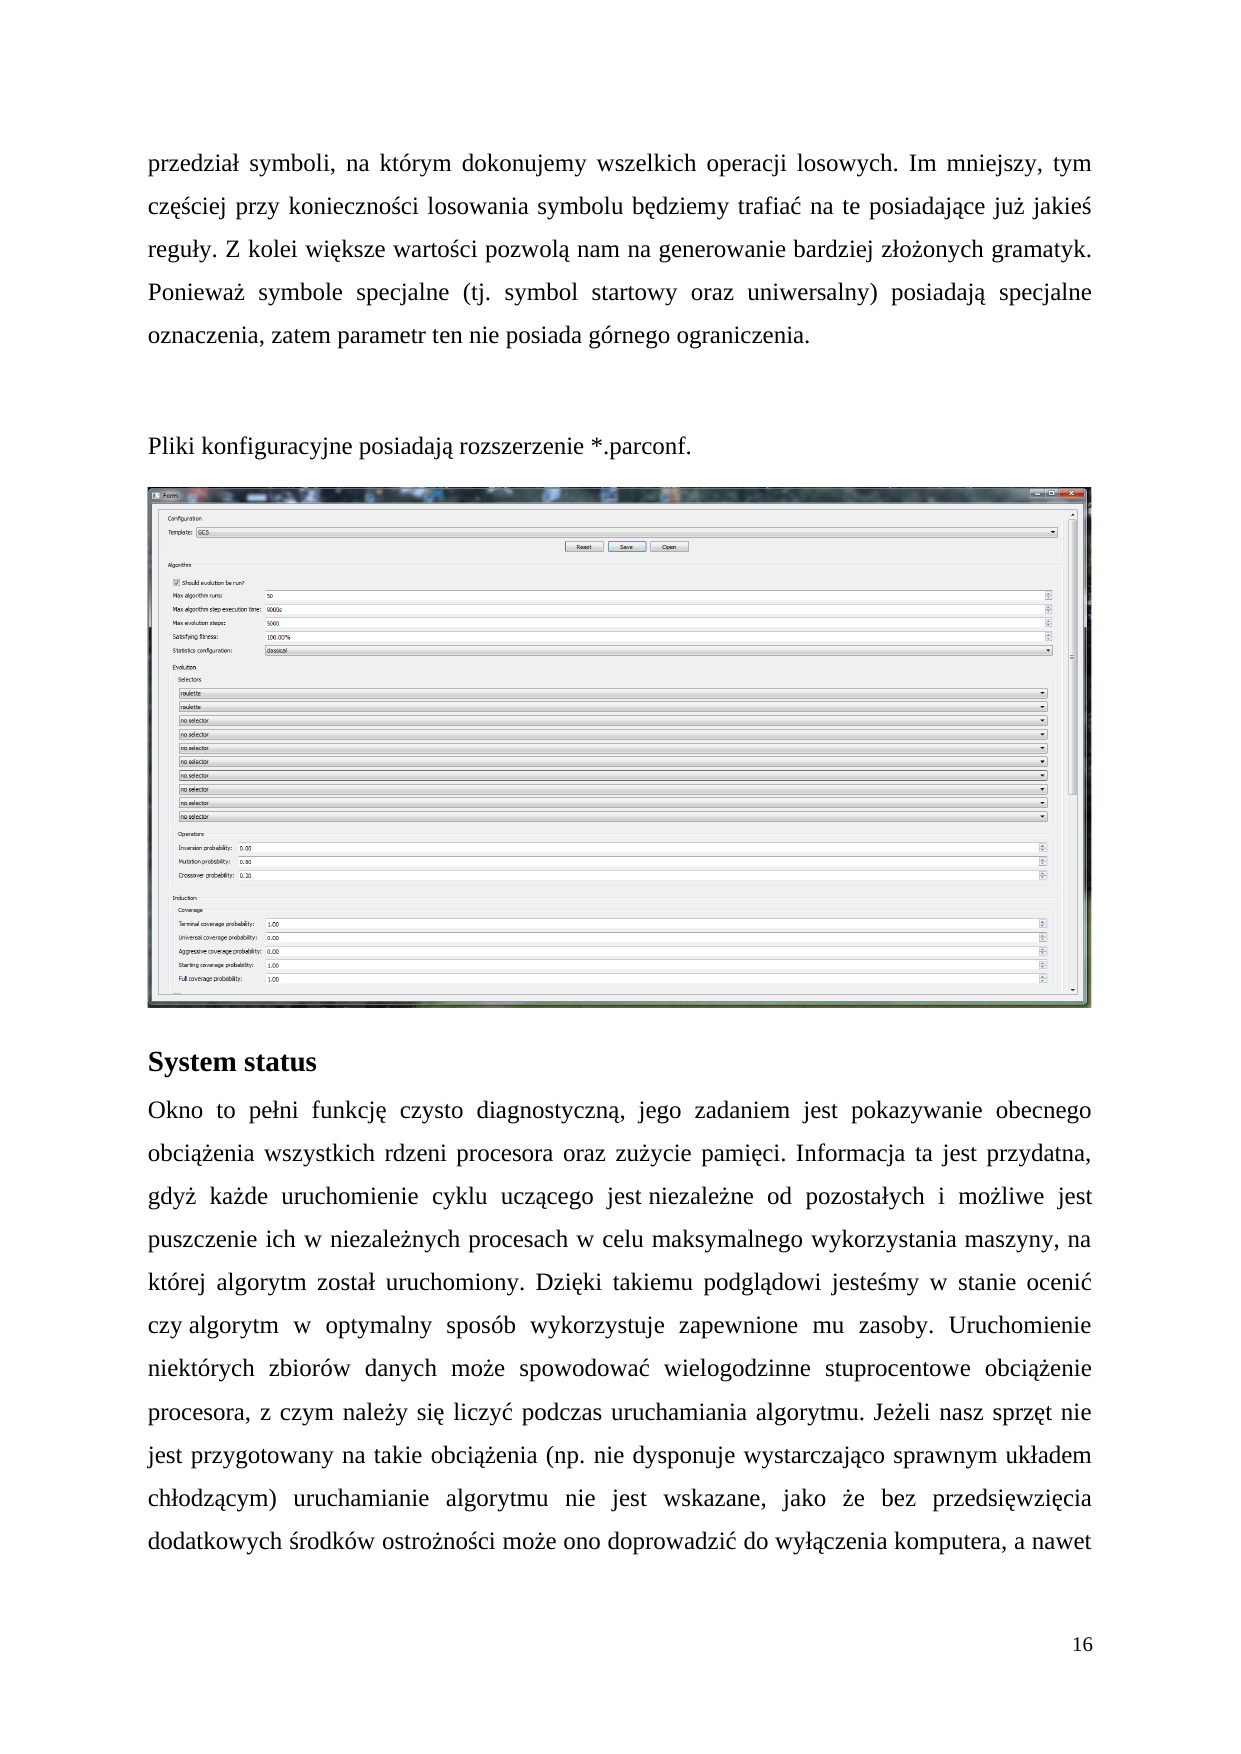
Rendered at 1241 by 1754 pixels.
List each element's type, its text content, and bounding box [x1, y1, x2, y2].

picture [147, 487, 1092, 1008]
text System status [148, 1044, 1093, 1078]
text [148, 148, 1093, 349]
text Pliki konfiguracyjne posiadają rozszerzenie *.parconf. [148, 431, 1093, 460]
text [148, 1095, 1093, 1555]
